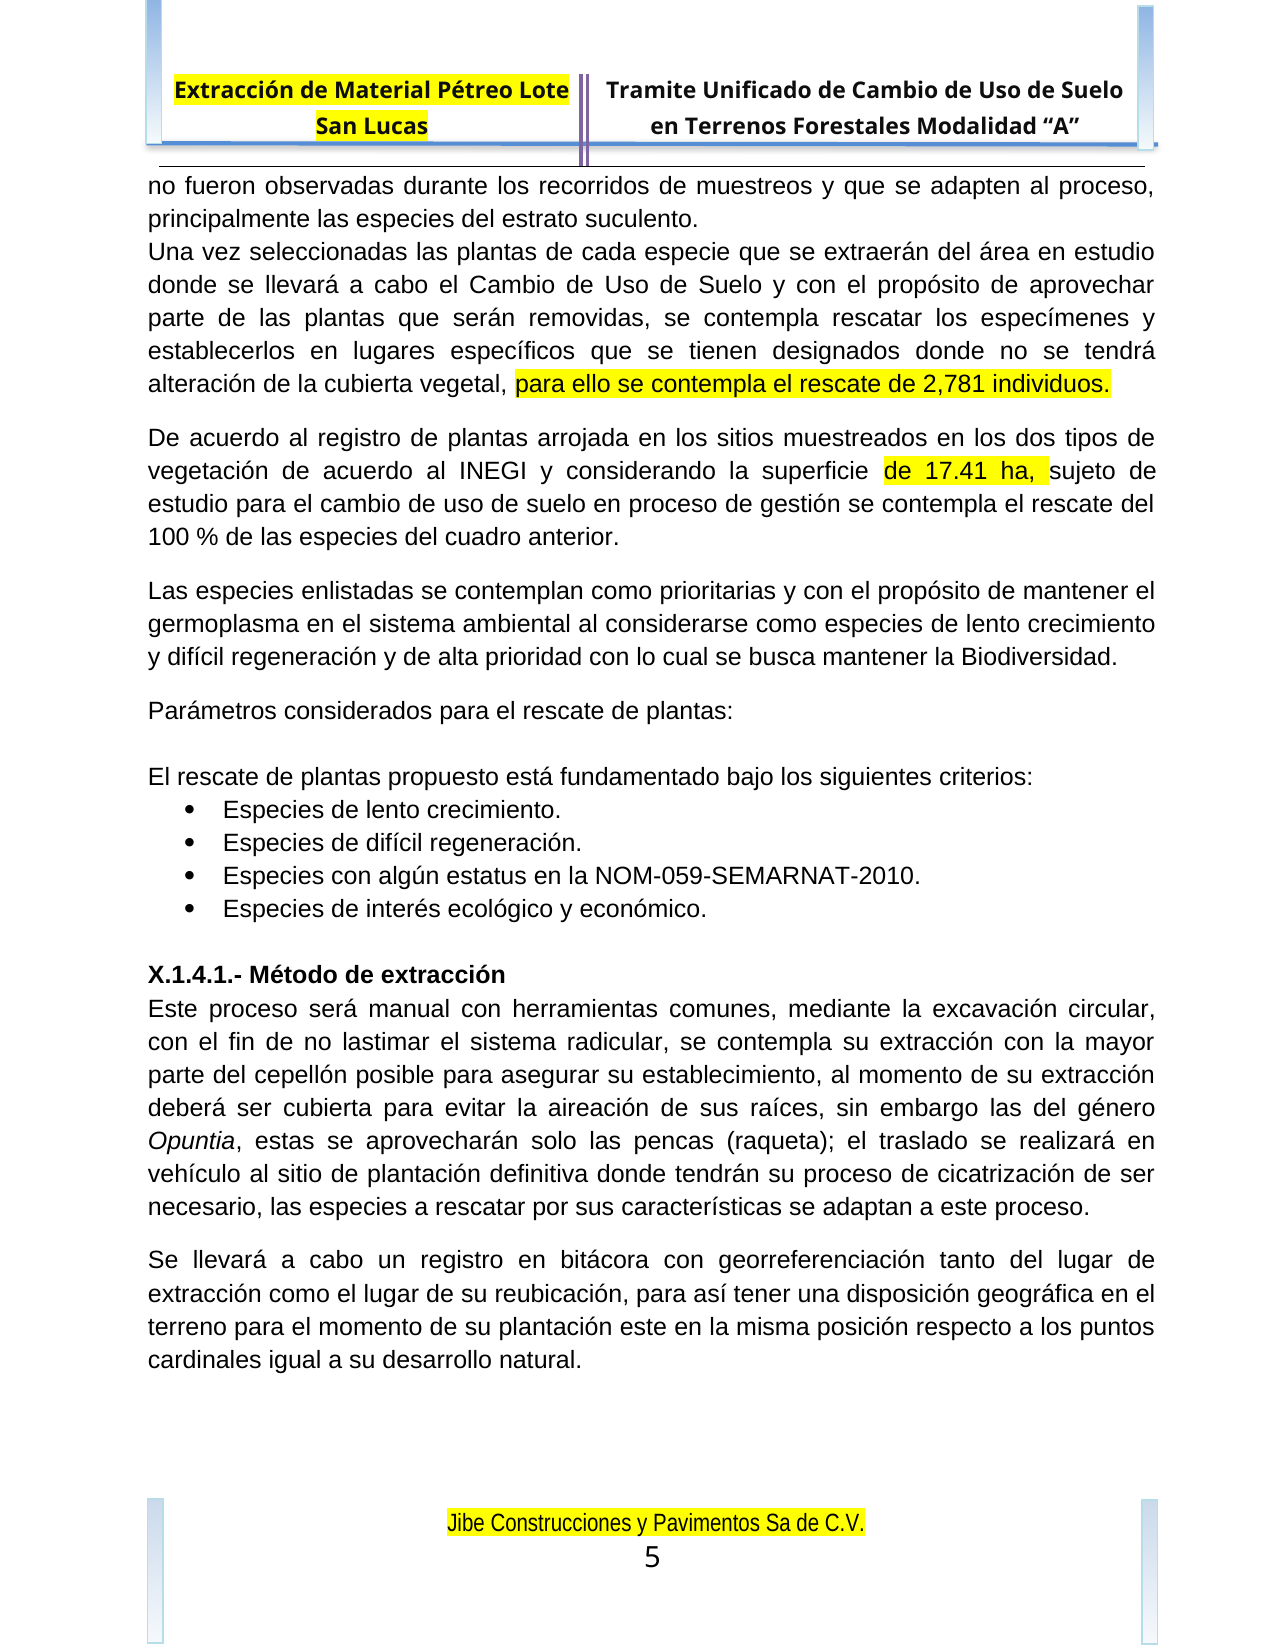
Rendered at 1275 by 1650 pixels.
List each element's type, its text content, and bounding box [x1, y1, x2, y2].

text Las especies enlistadas se contemplan como prioritarias y con el propósito de mantener el germoplasma en el sistema ambiental al considerarse como especies de lento crecimiento y difícil regeneración y de alta prioridad con lo cual se busca mantener la Biodiversidad. [148, 576, 1157, 671]
list Especies de difícil regeneración. [185, 828, 1157, 857]
list Especies de lento crecimiento. [185, 795, 1157, 824]
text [148, 158, 1157, 233]
list Especies con algún estatus en la NOM-059-SEMARNAT-2010. [185, 861, 1157, 890]
text De acuerdo al registro de plantas arrojada en los sitios muestreados en los dos tipos de vegetación de acuerdo al INEGI y considerando la superficie de 17.41 ha, sujeto de estudio para el cambio de uso de suelo en proceso de gestión se contempla el rescate del 100 % de las especies del cuadro anterior. [148, 423, 1157, 551]
text Este proceso será manual con herramientas comunes, mediante la excavación circular, con el fin de no lastimar el sistema radicular, se contempla su extracción con la mayor parte del cepellón posible para asegurar su establecimiento, al momento de su extracción deberá ser cubierta para evitar la aireación de sus raíces, sin embargo las del género Opuntia, estas se aprovecharán solo las pencas (raqueta); el traslado se realizará en vehículo al sitio de plantación definitiva donde tendrán su proceso de cicatrización de ser necesario, las especies a rescatar por sus características se adaptan a este proceso. [148, 993, 1157, 1220]
text Se llevará a cabo un registro en bitácora con georreferenciación tanto del lugar de extracción como el lugar de su reubicación, para así tener una disposición geográfica en el terreno para el momento de su plantación este en la misma posición respecto a los puntos cardinales igual a su desarrollo natural. [148, 1246, 1157, 1373]
text Una vez seleccionadas las plantas de cada especie que se extraerán del área en estudio donde se llevará a cabo el Cambio de Uso de Suelo y con el propósito de aprovechar parte de las plantas que serán removidas, se contempla rescatar los especímenes y establecerlos en lugares específicos que se tienen designados donde no se tendrá alteración de la cubierta vegetal, para ello se contempla el rescate de 2,781 individuos. [148, 237, 1157, 398]
text El rescate de plantas propuesto está fundamentado bajo los siguientes criterios: [148, 762, 1157, 791]
text Parámetros considerados para el rescate de plantas: [148, 696, 1157, 725]
subtitle X.1.4.1.- Método de extracción [148, 961, 1157, 989]
list Especies de interés ecológico y económico. [185, 894, 1157, 923]
